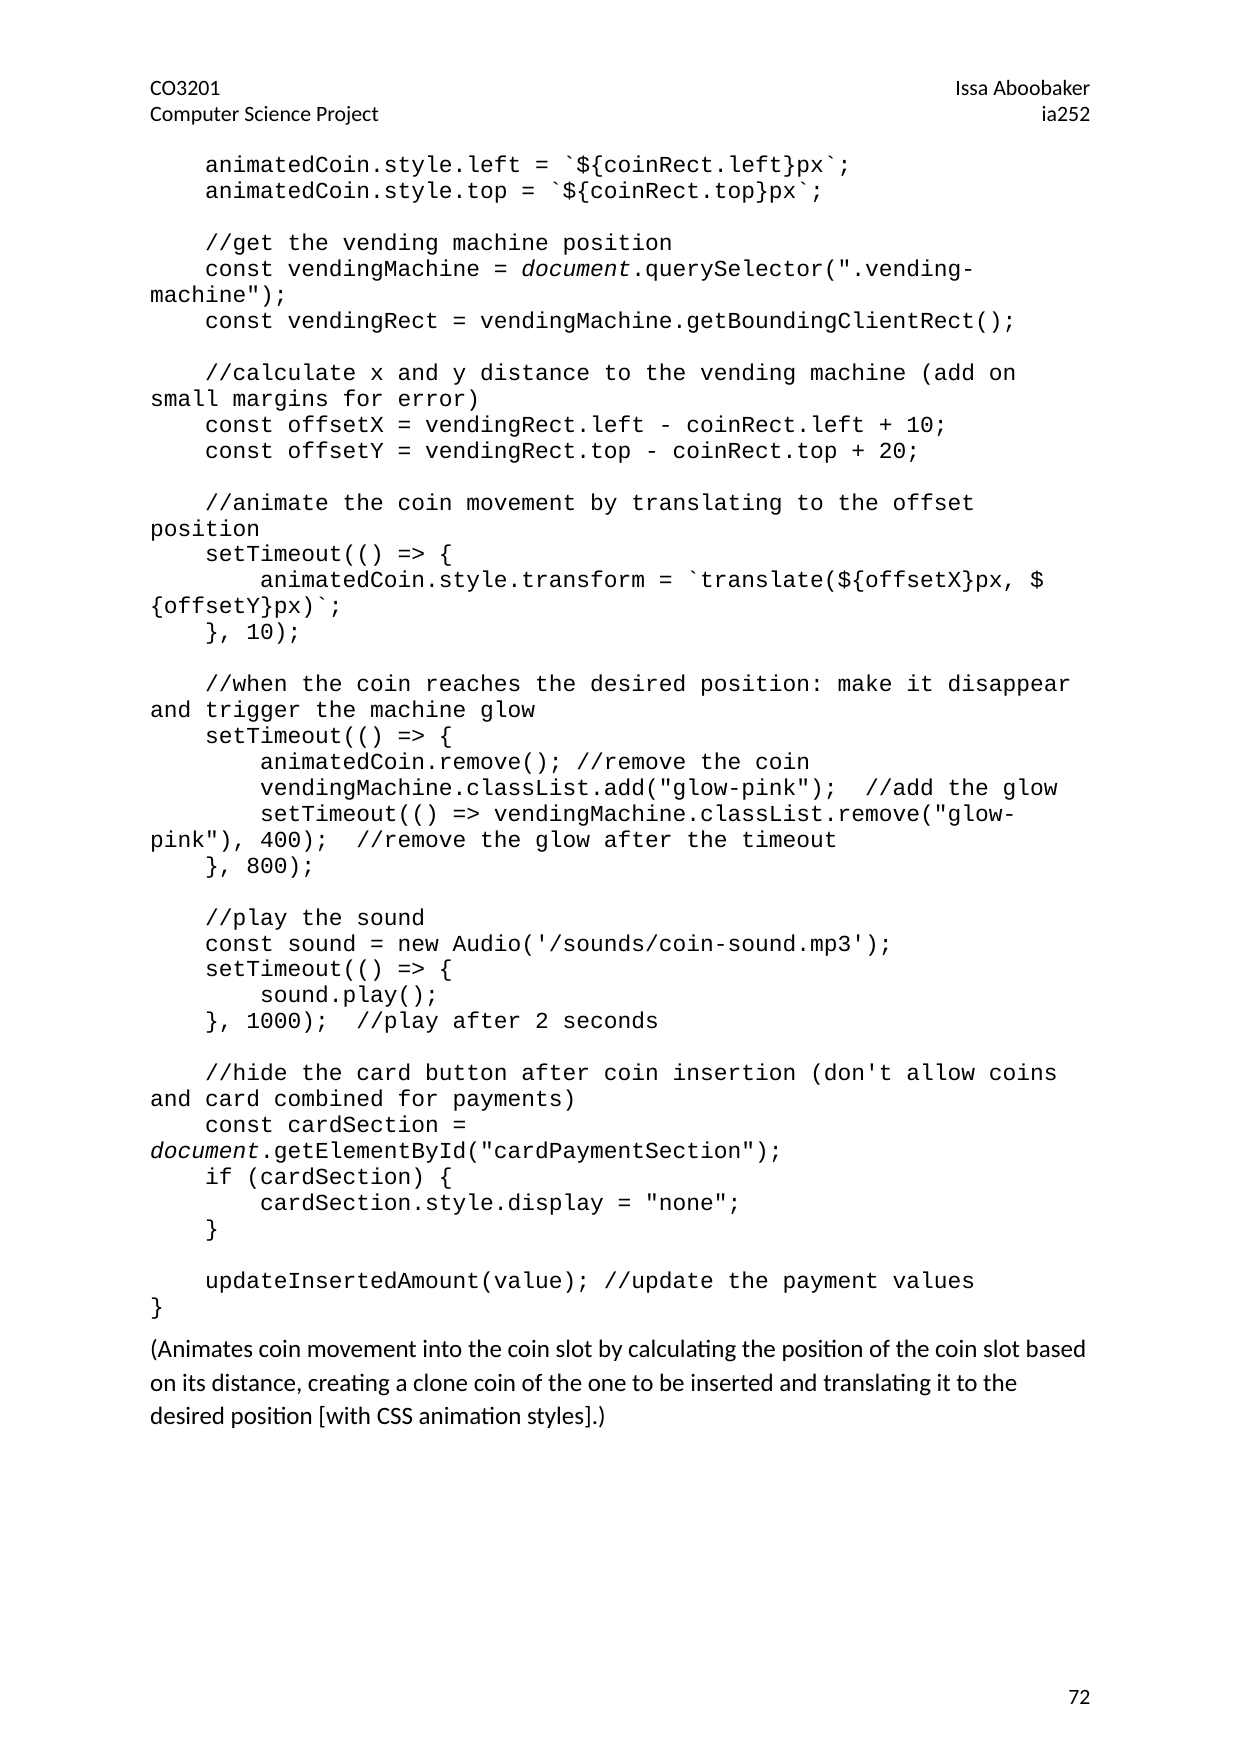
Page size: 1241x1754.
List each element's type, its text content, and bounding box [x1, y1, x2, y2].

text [150, 154, 1090, 1321]
text (Animates coin movement into the coin slot by calculating the position of the coin slot based on its distance, creating a clone coin of the one to be inserted and translating it to the desired position [with CSS animation styles].) [150, 1333, 1090, 1431]
